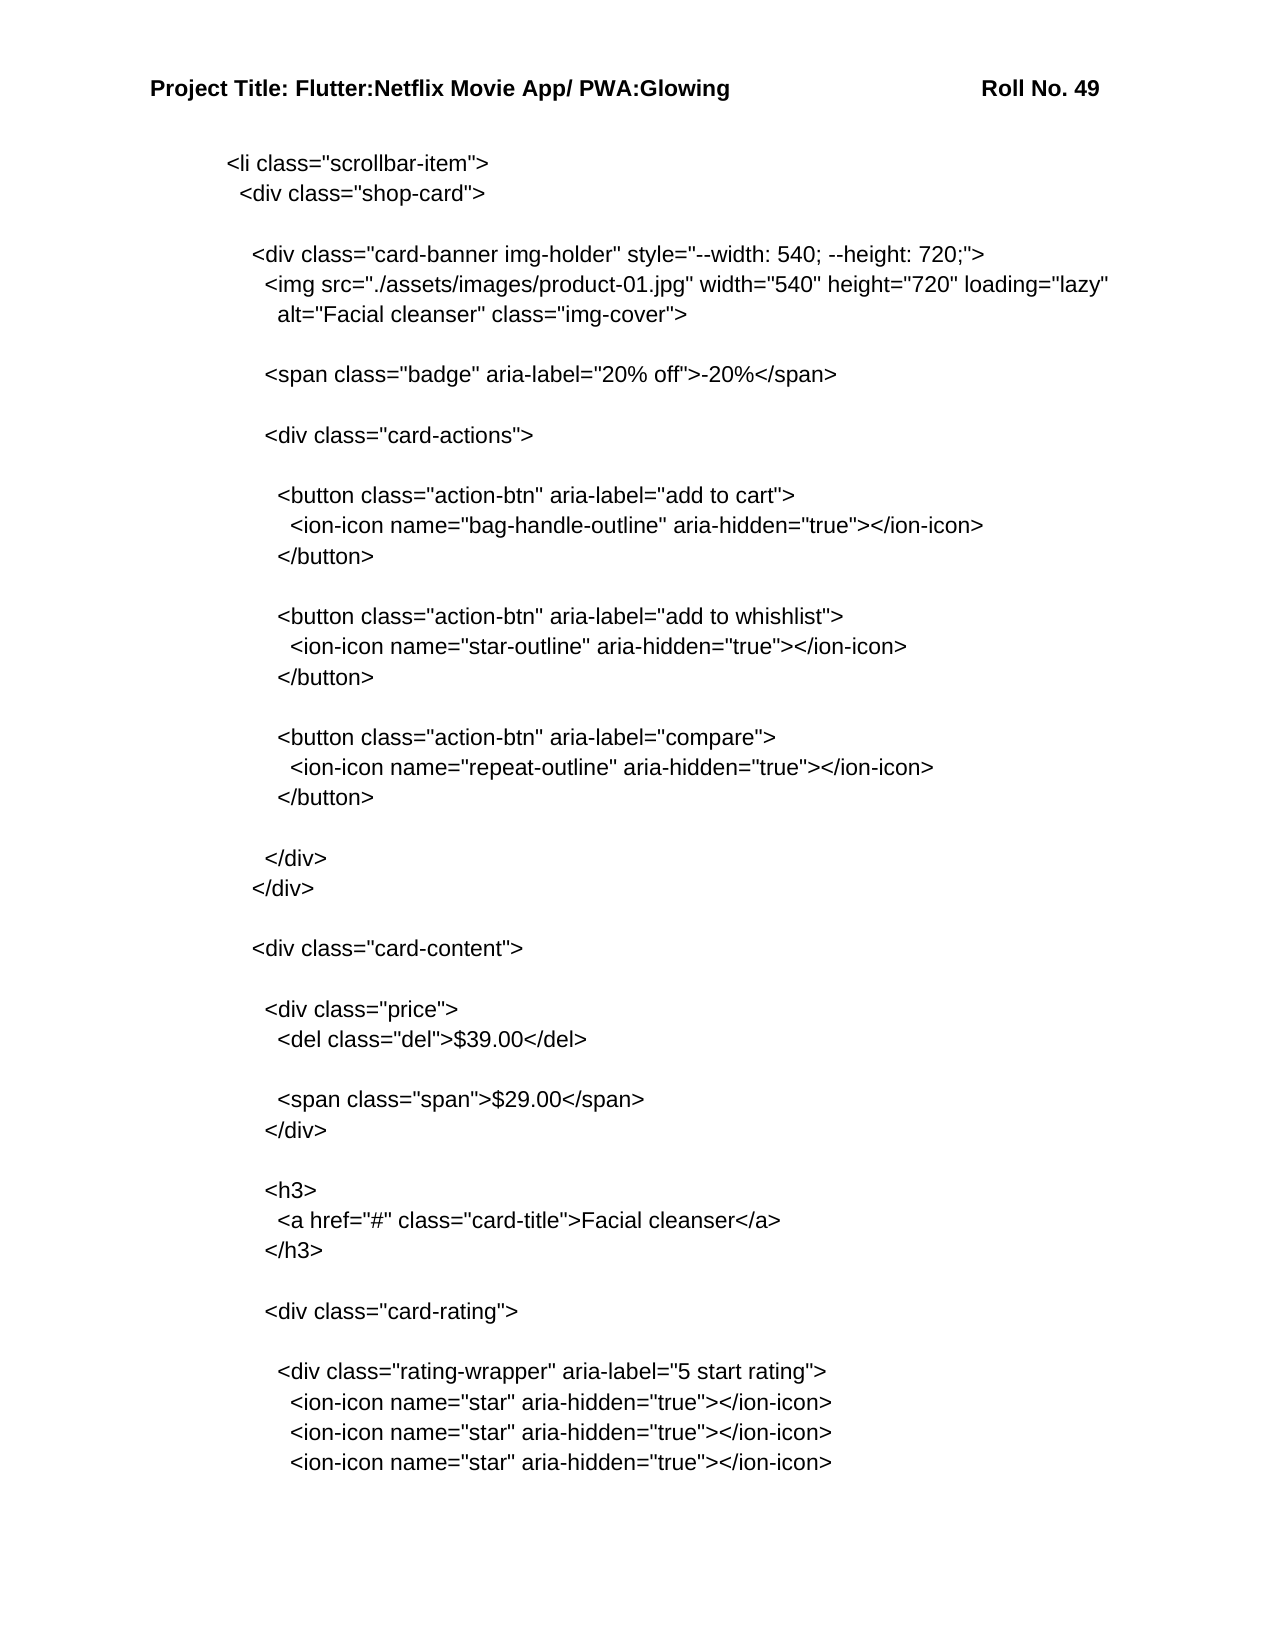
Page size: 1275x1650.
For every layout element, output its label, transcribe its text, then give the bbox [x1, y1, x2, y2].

text <h3> [150, 1177, 1125, 1203]
text <div class="price"> [150, 996, 1125, 1022]
text <ion-icon name="repeat-outline" aria-hidden="true"></ion-icon> [150, 754, 1125, 781]
text <button class="action-btn" aria-label="add to cart"> [150, 482, 1125, 509]
text alt="Facial cleanser" class="img-cover"> [150, 301, 1125, 327]
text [150, 1388, 1125, 1415]
text <ion-icon name="star-outline" aria-hidden="true"></ion-icon> [150, 633, 1125, 660]
text <div class="shop-card"> [150, 180, 1125, 207]
text </button> [150, 543, 1125, 569]
text </h3> [150, 1237, 1125, 1264]
text <div class="card-actions"> [150, 422, 1125, 448]
text <img src="./assets/images/product-01.jpg" width="540" height="720" loading="lazy" [150, 271, 1125, 297]
text <div class="card-content"> [150, 935, 1125, 962]
text <div class="card-rating"> [150, 1298, 1125, 1324]
text </div> [150, 845, 1125, 871]
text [150, 1419, 1125, 1445]
text </button> [150, 663, 1125, 690]
text </div> [150, 1117, 1125, 1143]
text <button class="action-btn" aria-label="add to whishlist"> [150, 603, 1125, 629]
text <div class="rating-wrapper" aria-label="5 start rating"> [150, 1358, 1125, 1385]
text <span class="badge" aria-label="20% off">-20%</span> [150, 361, 1125, 388]
text <ion-icon name="bag-handle-outline" aria-hidden="true"></ion-icon> [150, 512, 1125, 539]
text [150, 1449, 1125, 1475]
text <span class="span">$29.00</span> [150, 1086, 1125, 1113]
text <div class="card-banner img-holder" style="--width: 540; --height: 720;"> [150, 241, 1125, 267]
text <button class="action-btn" aria-label="compare"> [150, 724, 1125, 750]
text </div> [150, 875, 1125, 901]
text <li class="scrollbar-item"> [150, 150, 1125, 176]
text </button> [150, 784, 1125, 811]
text <a href="#" class="card-title">Facial cleanser</a> [150, 1207, 1125, 1234]
text <del class="del">$39.00</del> [150, 1026, 1125, 1052]
